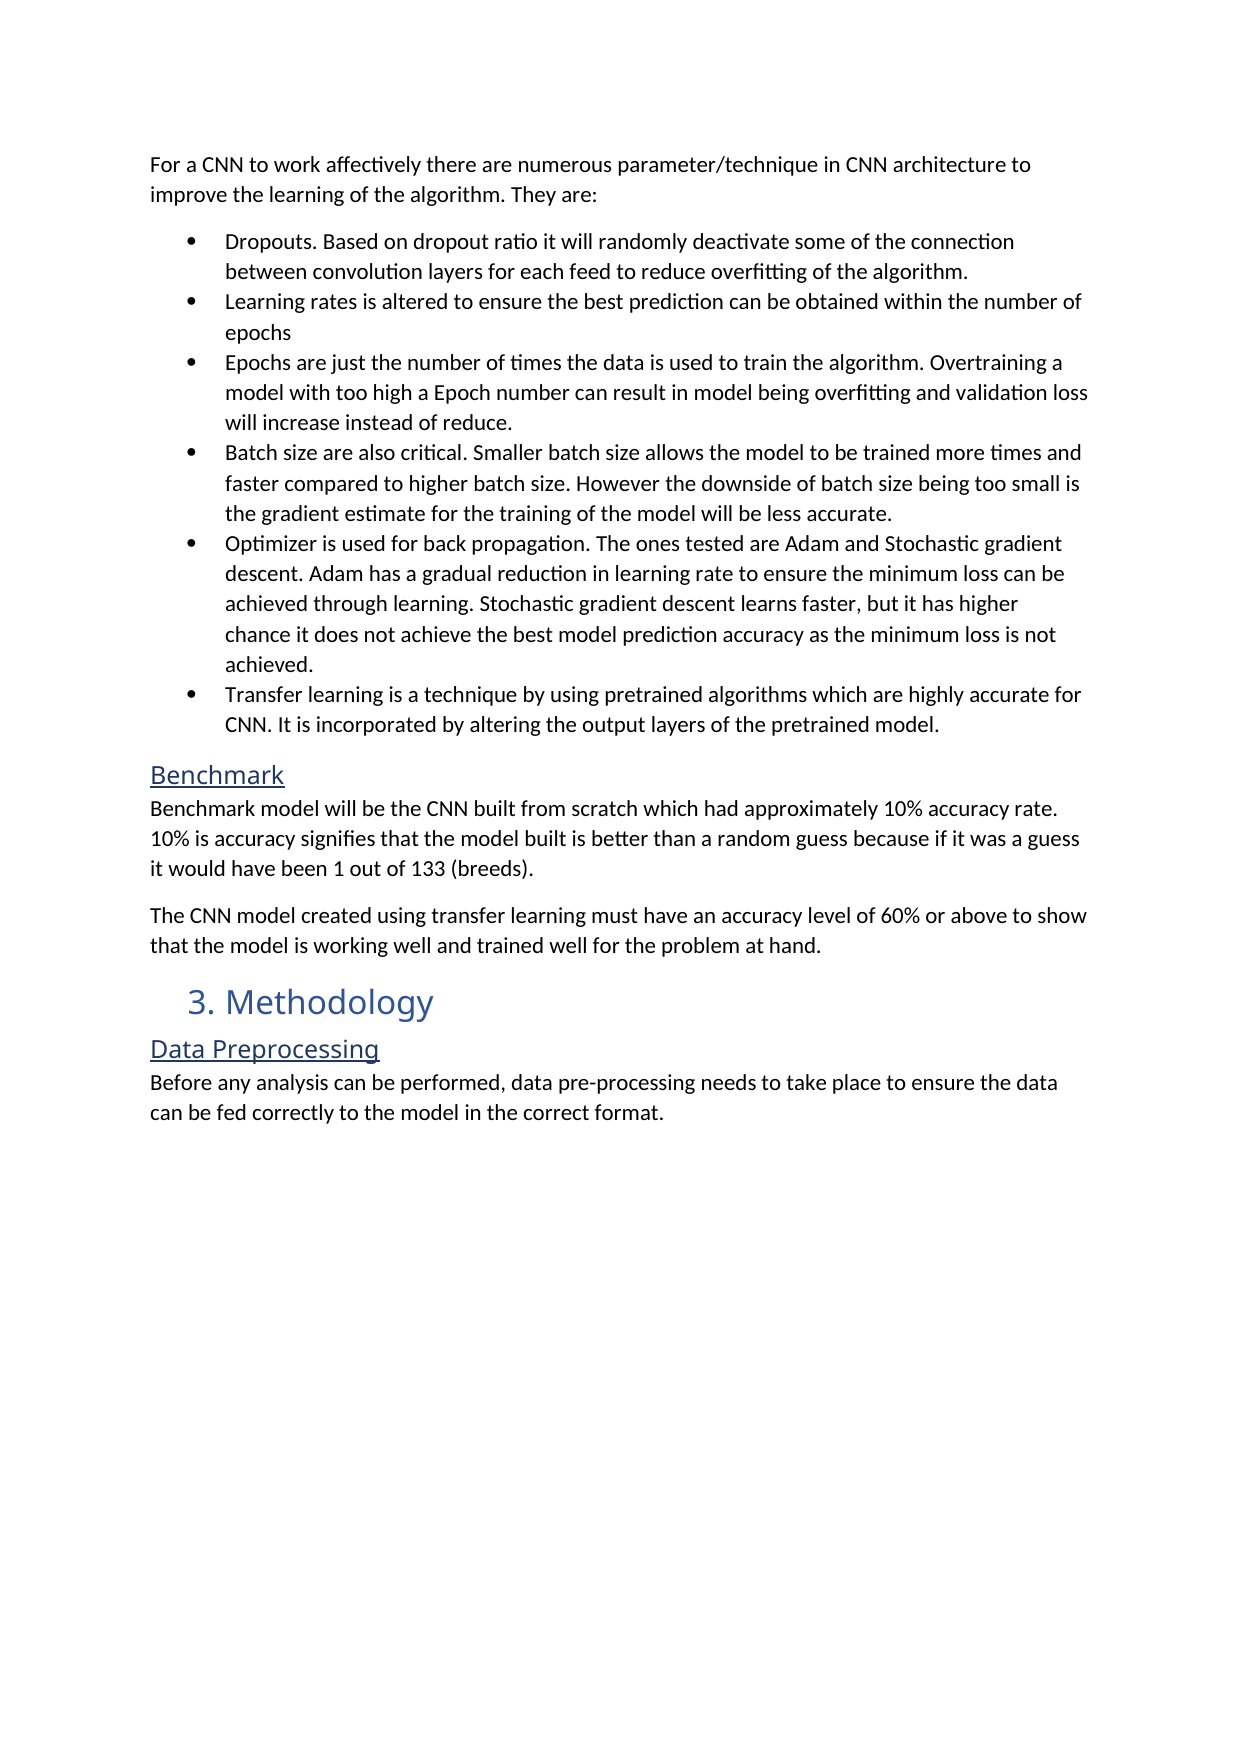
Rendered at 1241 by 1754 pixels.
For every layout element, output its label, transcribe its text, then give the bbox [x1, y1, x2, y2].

list Dropouts. Based on dropout ratio it will randomly deactivate some of the connection between convolution layers for each feed to reduce overfitting of the algorithm. [187, 227, 1090, 285]
list Epochs are just the number of times the data is used to train the algorithm. Overtraining a model with too high a Epoch number can result in model being overfitting and validation loss will increase instead of reduce. [187, 348, 1090, 436]
text The CNN model created using transfer learning must have an accuracy level of 60% or above to show that the model is working well and trained well for the problem at hand. [150, 901, 1090, 959]
list Learning rates is altered to ensure the best prediction can be obtained within the number of epochs [187, 287, 1090, 346]
subtitle Methodology [187, 978, 1090, 1024]
list Batch size are also critical. Smaller batch size allows the model to be trained more times and faster compared to higher batch size. However the downside of batch size being too small is the gradient estimate for the training of the model will be less accurate. [187, 438, 1090, 527]
list Transfer learning is a technique by using pretrained algorithms which are highly accurate for CNN. It is incorporated by altering the output layers of the pretrained model. [187, 680, 1090, 738]
text Benchmark model will be the CNN built from scratch which had approximately 10% accuracy rate. 10% is accuracy signifies that the model built is better than a random guess because if it was a guess it would have been 1 out of 133 (breeds). [150, 794, 1090, 882]
text Before any analysis can be performed, data pre-processing needs to take place to ensure the data can be fed correctly to the model in the correct format. [150, 1068, 1090, 1127]
text For a CNN to work affectively there are numerous parameter/technique in CNN architecture to improve the learning of the algorithm. They are: [150, 150, 1090, 208]
subtitle Benchmark [150, 757, 1090, 791]
list Optimizer is used for back propagation. The ones tested are Adam and Stochastic gradient descent. Adam has a gradual reduction in learning rate to ensure the minimum loss can be achieved through learning. Stochastic gradient descent learns faster, but it has higher chance it does not achieve the best model prediction accuracy as the minimum loss is not achieved. [187, 529, 1090, 678]
subtitle Data Preprocessing [150, 1032, 1090, 1066]
